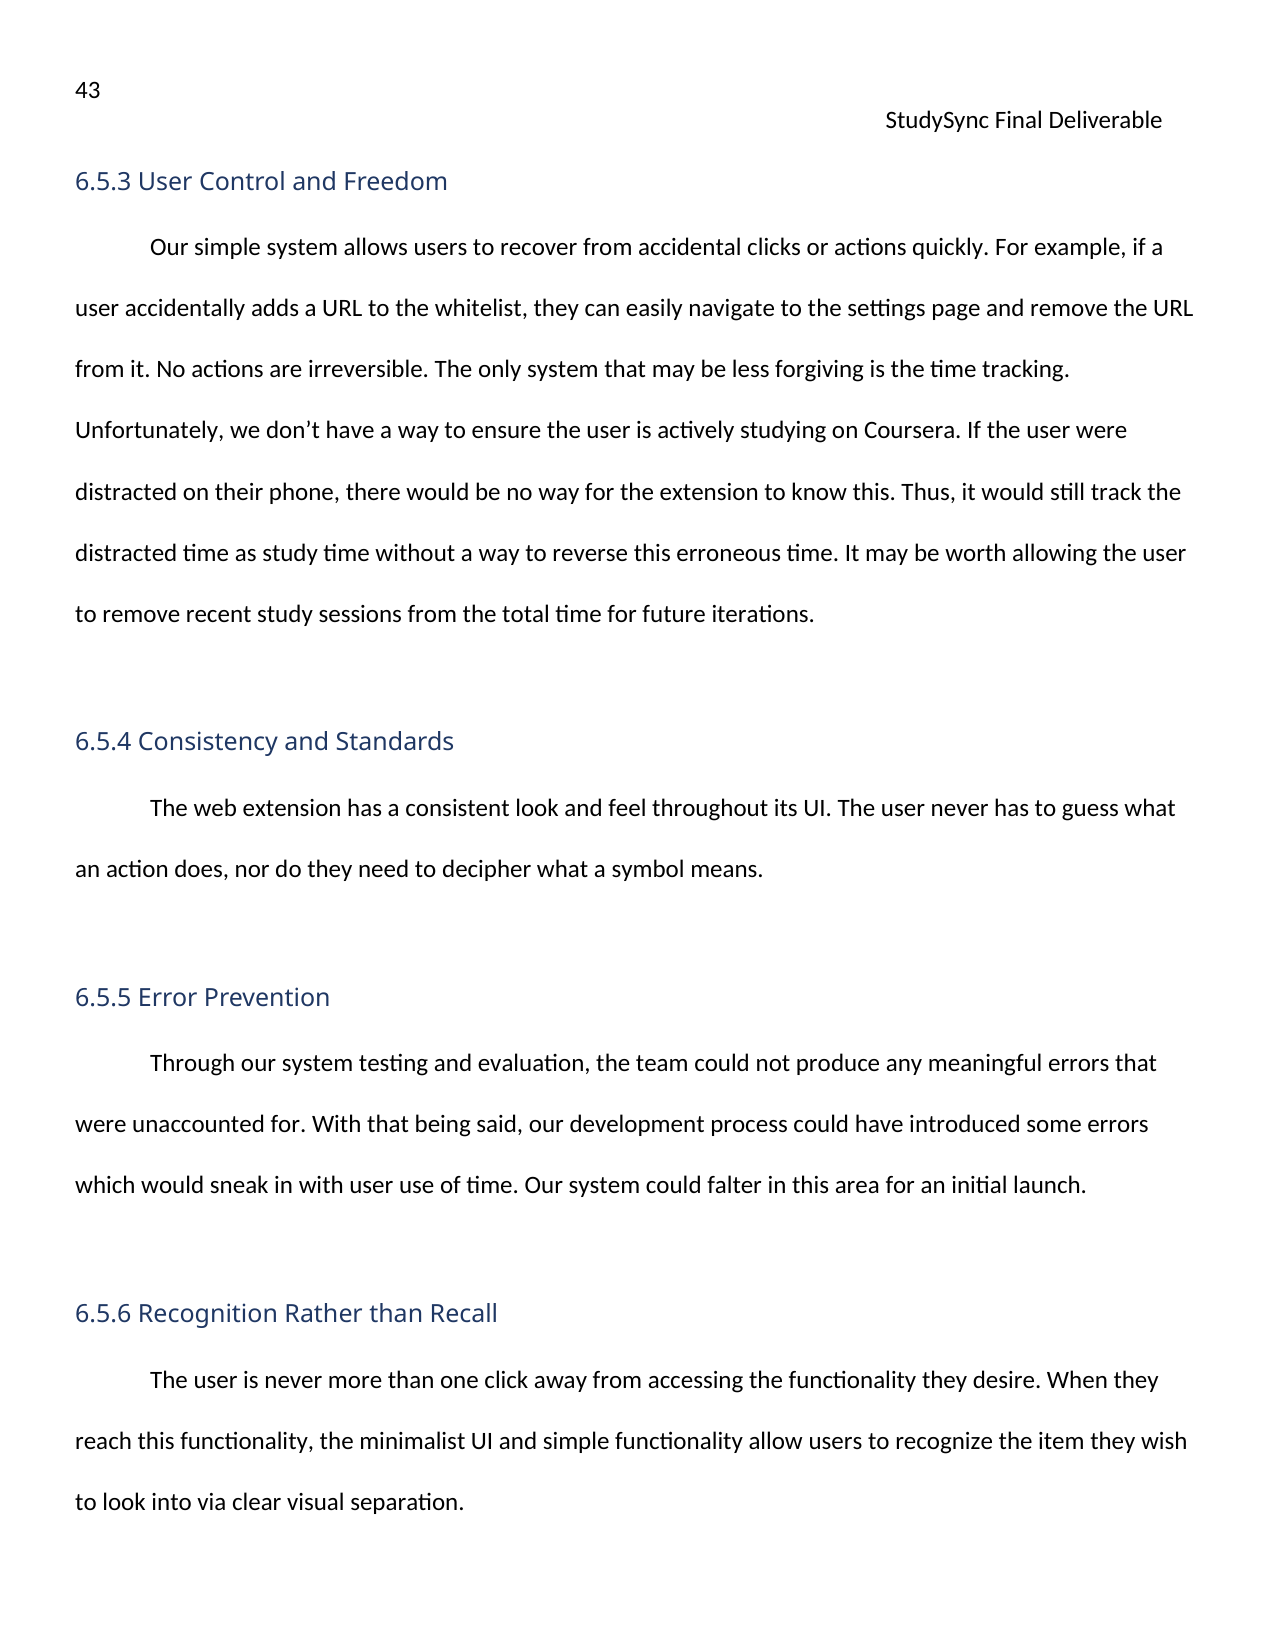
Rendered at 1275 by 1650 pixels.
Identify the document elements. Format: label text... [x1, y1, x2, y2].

text The user is never more than one click away from accessing the functionality they desire. When they reach this functionality, the minimalist UI and simple functionality allow users to recognize the item they wish to look into via clear visual separation. [75, 1364, 1200, 1517]
subtitle 6.5.6 Recognition Rather than Recall [75, 1296, 1200, 1330]
text The web extension has a consistent look and feel throughout its UI. The user never has to guess what an action does, nor do they need to decipher what a symbol means. [75, 792, 1200, 884]
text Our simple system allows users to recover from accidental clicks or actions quickly. For example, if a user accidentally adds a URL to the whitelist, they can easily navigate to the settings page and remove the URL from it. No actions are irreversible. The only system that may be less forgiving is the time tracking. Unfortunately, we don’t have a way to ensure the user is actively studying on Coursera. If the user were distracted on their phone, there would be no way for the extension to know this. Thus, it would still track the distracted time as study time without a way to reverse this erroneous time. It may be worth allowing the user to remove recent study sessions from the total time for future iterations. [75, 232, 1200, 628]
text Through our system testing and evaluation, the team could not produce any meaningful errors that were unaccounted for. With that being said, our development process could have introduced some errors which would sneak in with user use of time. Our system could falter in this area for an initial launch. [75, 1048, 1200, 1200]
subtitle 6.5.4 Consistency and Standards [75, 724, 1200, 758]
subtitle 6.5.5 Error Prevention [75, 979, 1200, 1013]
subtitle 6.5.3 User Control and Freedom [75, 163, 1200, 197]
